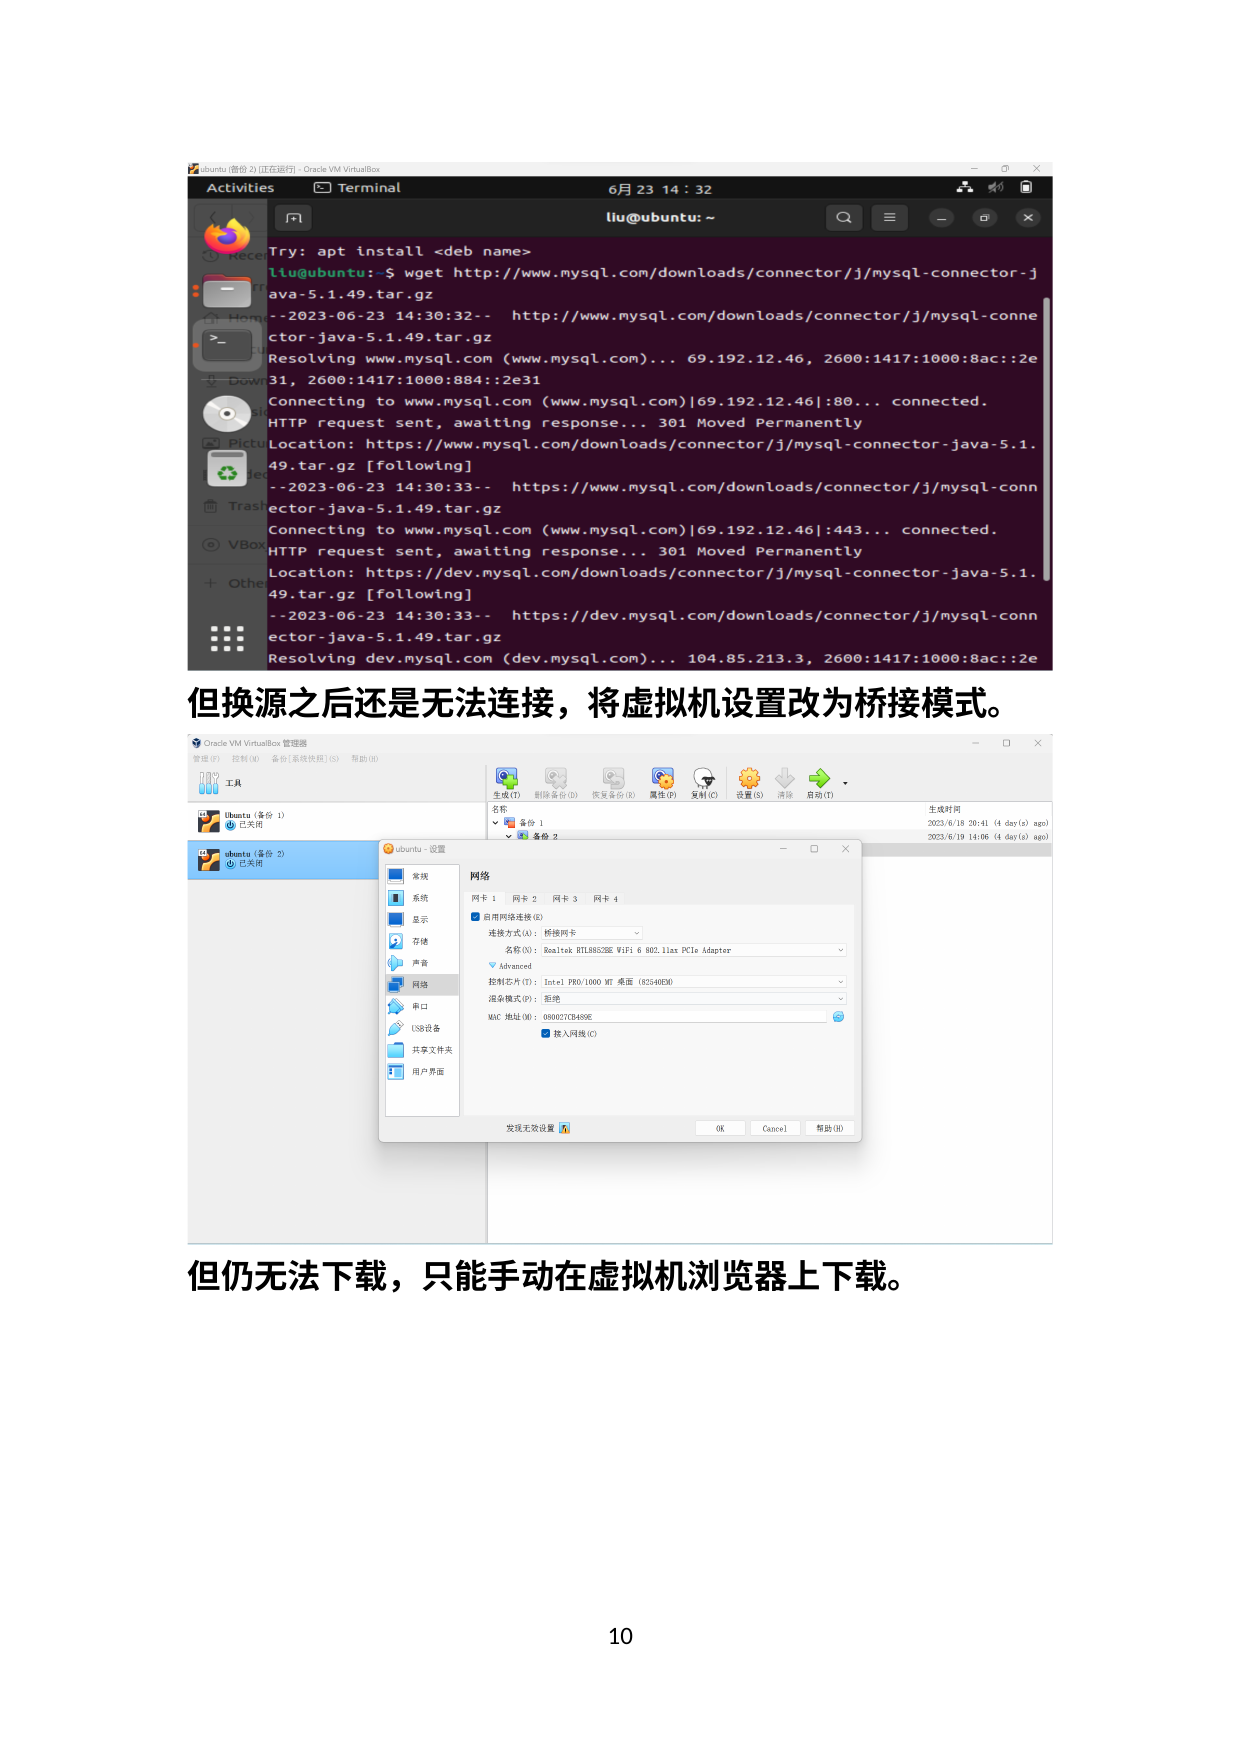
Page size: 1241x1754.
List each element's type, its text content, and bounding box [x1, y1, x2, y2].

picture [187, 734, 1053, 1245]
picture [187, 162, 1053, 671]
text 但换源之后还是无法连接，将虚拟机设置改为桥接模式。 [187, 676, 1087, 724]
text 但仍无法下载，只能手动在虚拟机浏览器上下载。 [187, 1250, 1087, 1298]
